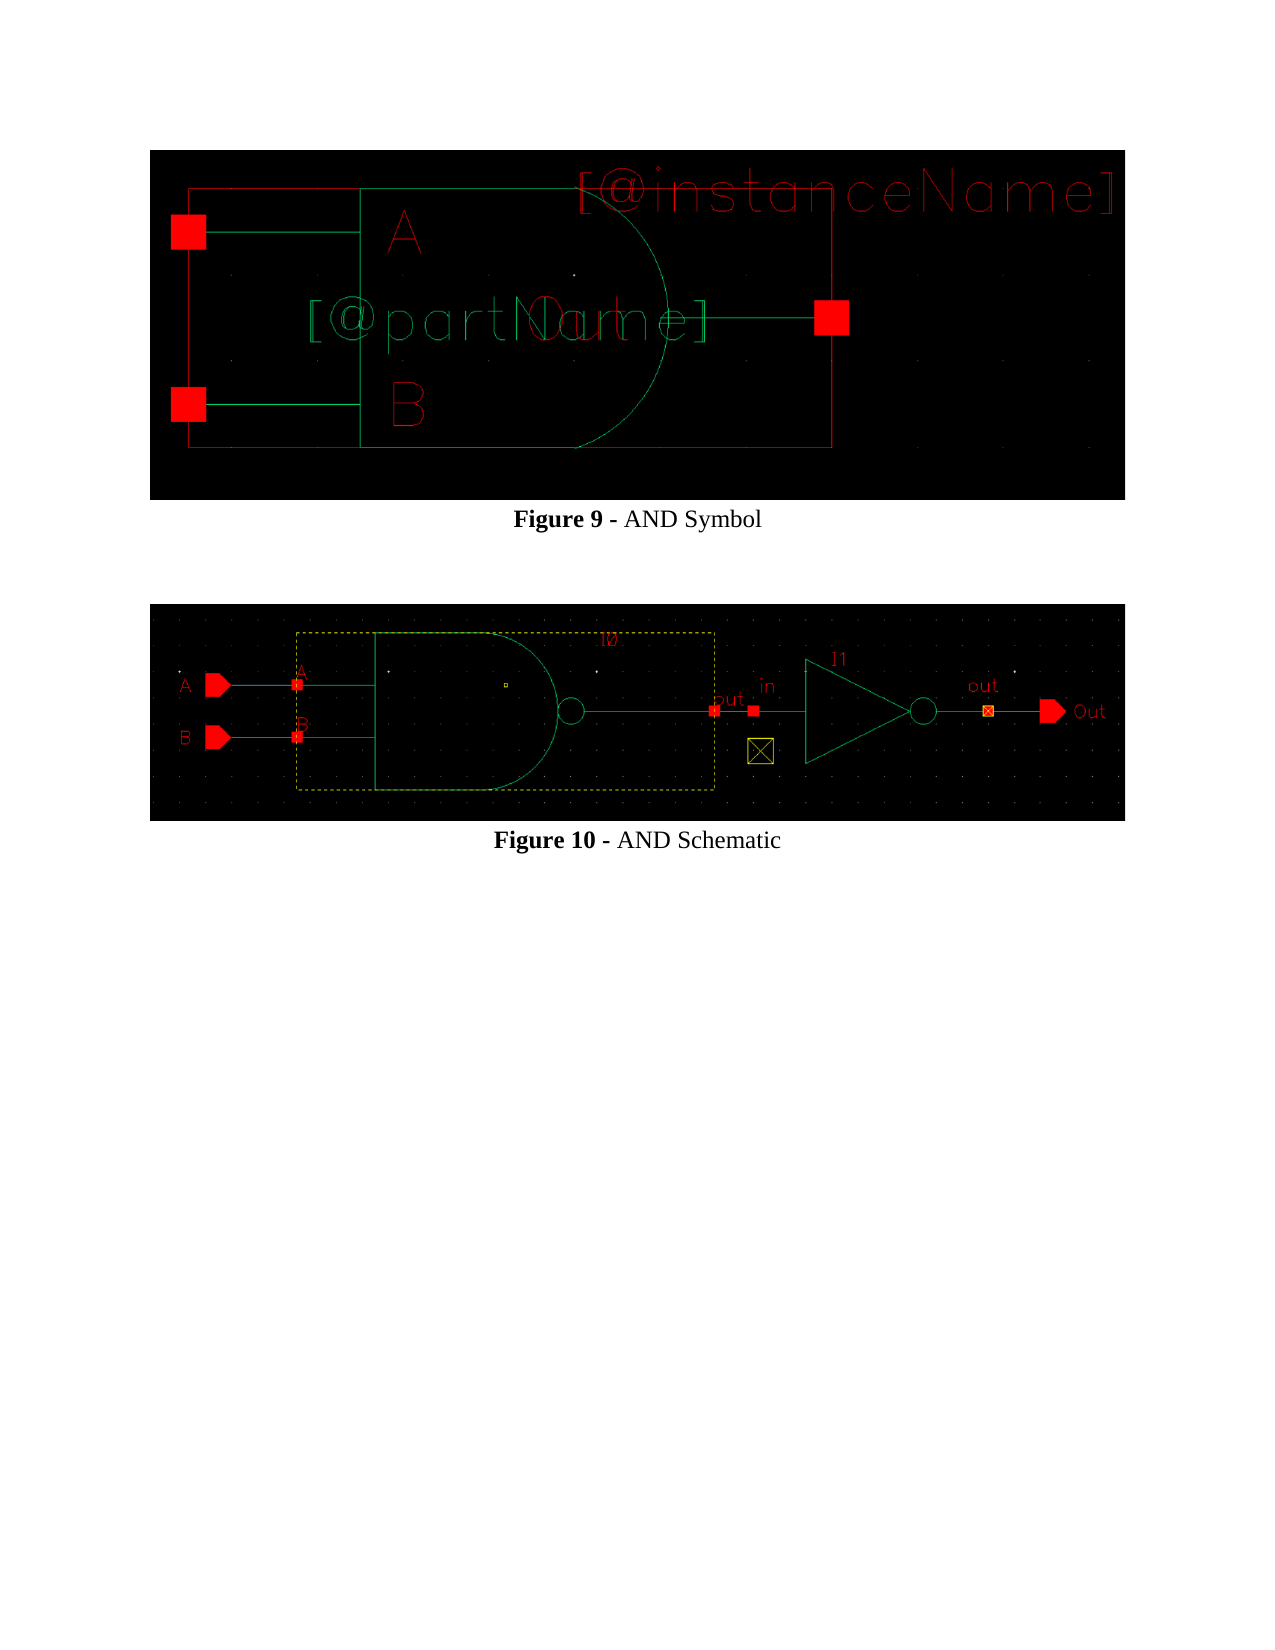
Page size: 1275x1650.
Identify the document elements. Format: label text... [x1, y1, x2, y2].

text Figure 9 - AND Symbol [150, 500, 1125, 533]
text Figure 10 - AND Schematic [150, 821, 1125, 853]
picture [150, 150, 1125, 500]
picture [150, 604, 1125, 821]
